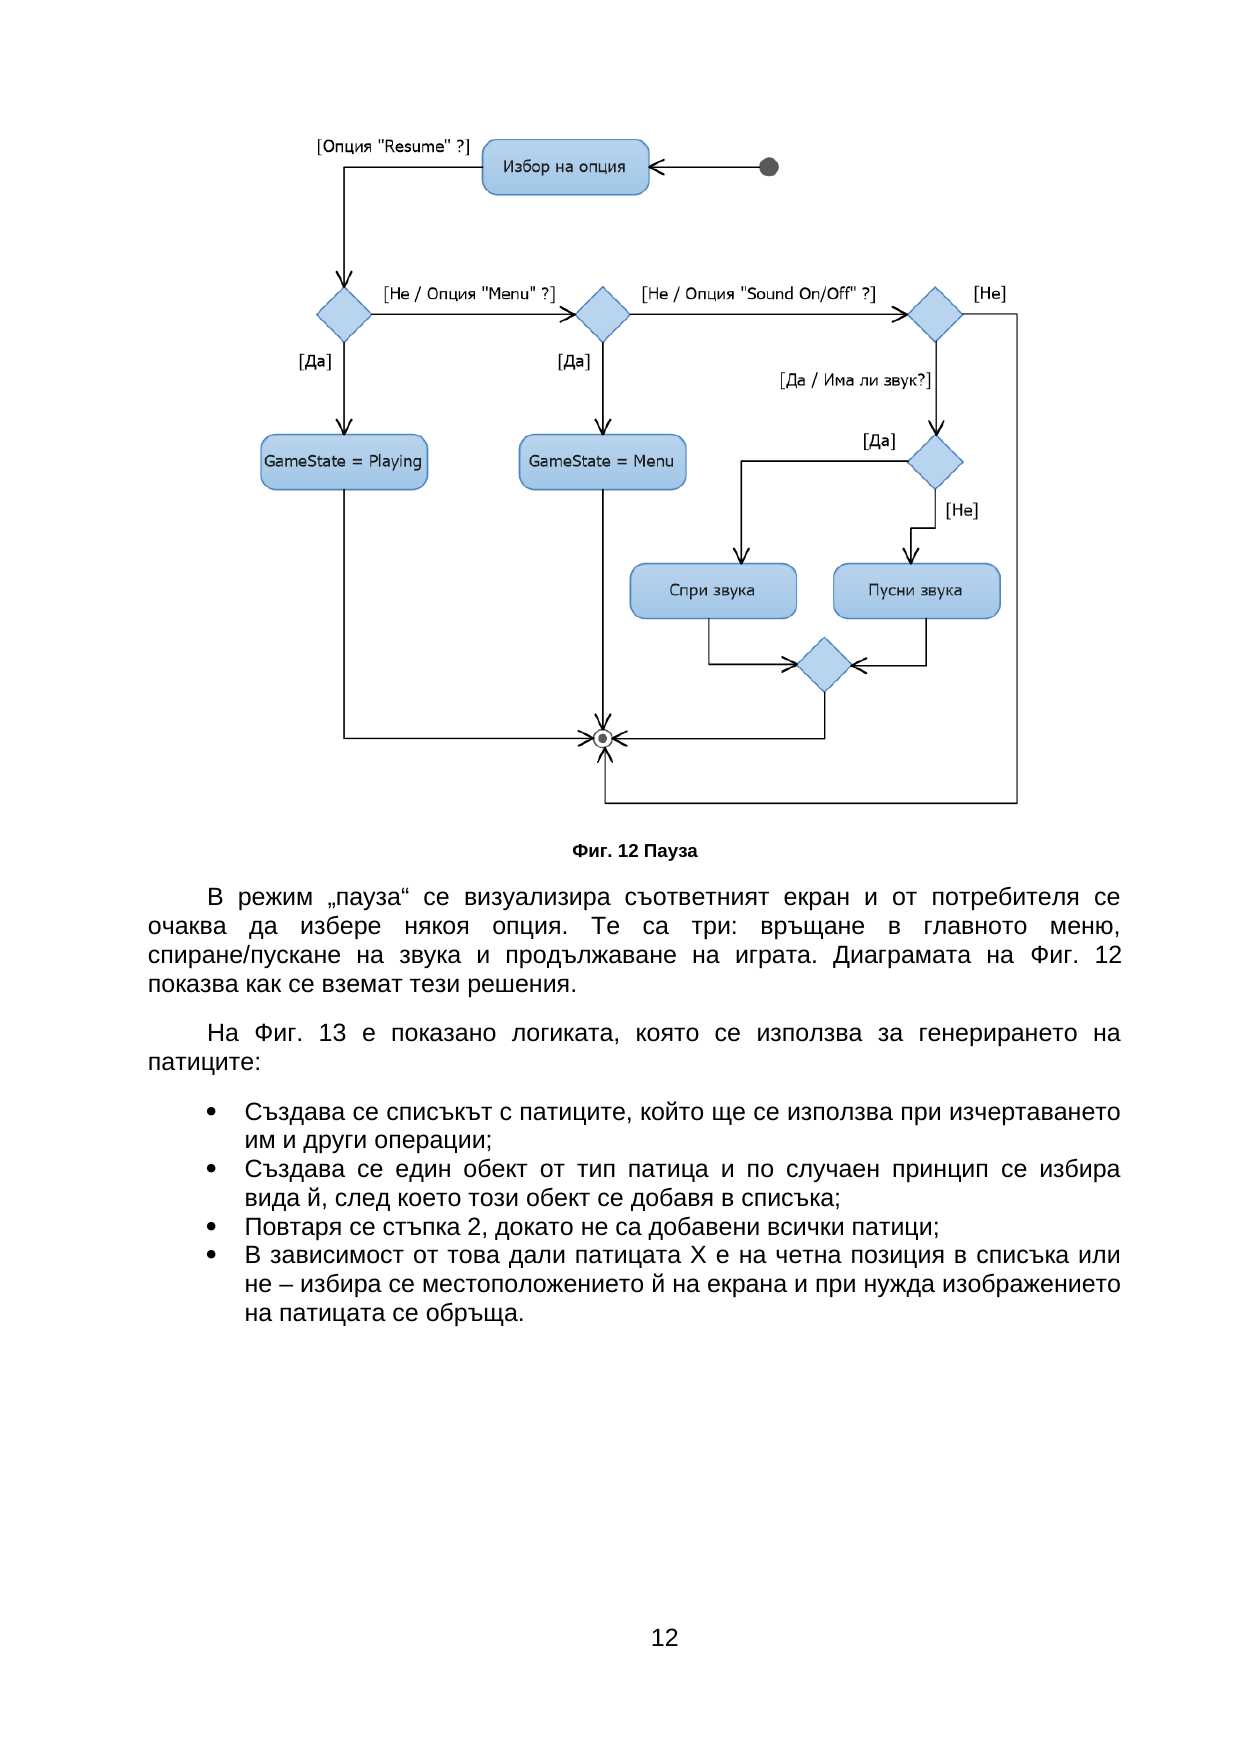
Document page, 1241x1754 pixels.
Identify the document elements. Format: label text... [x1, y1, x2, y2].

list Създава се списъкът с патиците, който ще се използва при изчертаването им и други операции; [207, 1096, 1122, 1154]
picture [224, 118, 1045, 819]
list Повтаря се стъпка 2, докато не са добавени всички патици; [207, 1212, 1122, 1241]
list В зависимост от това дали патицата Х е на четна позиция в списъка или не – избира се местоположението й на екрана и при нужда изображението на патицата се обръща. [207, 1241, 1122, 1327]
text На фигура 13 е показано логиката, която се използва за генерирането на патиците: [148, 1018, 1122, 1076]
text Фиг. 12 Пауза [148, 840, 1122, 861]
list Създава се един обект от тип патица и по случаен принцип се избира вида й, след което този обект се добавя в списъка; [207, 1154, 1122, 1212]
text В режим „пауза“ се визуализира съответният екран и от потребителя се очаква да избере някоя опция. Те са три: връщане в главното меню, спиране/пускане на звука и продължаване на играта. Диаграмата на фигура 12 показва как се вземат тези решения. [148, 882, 1122, 997]
